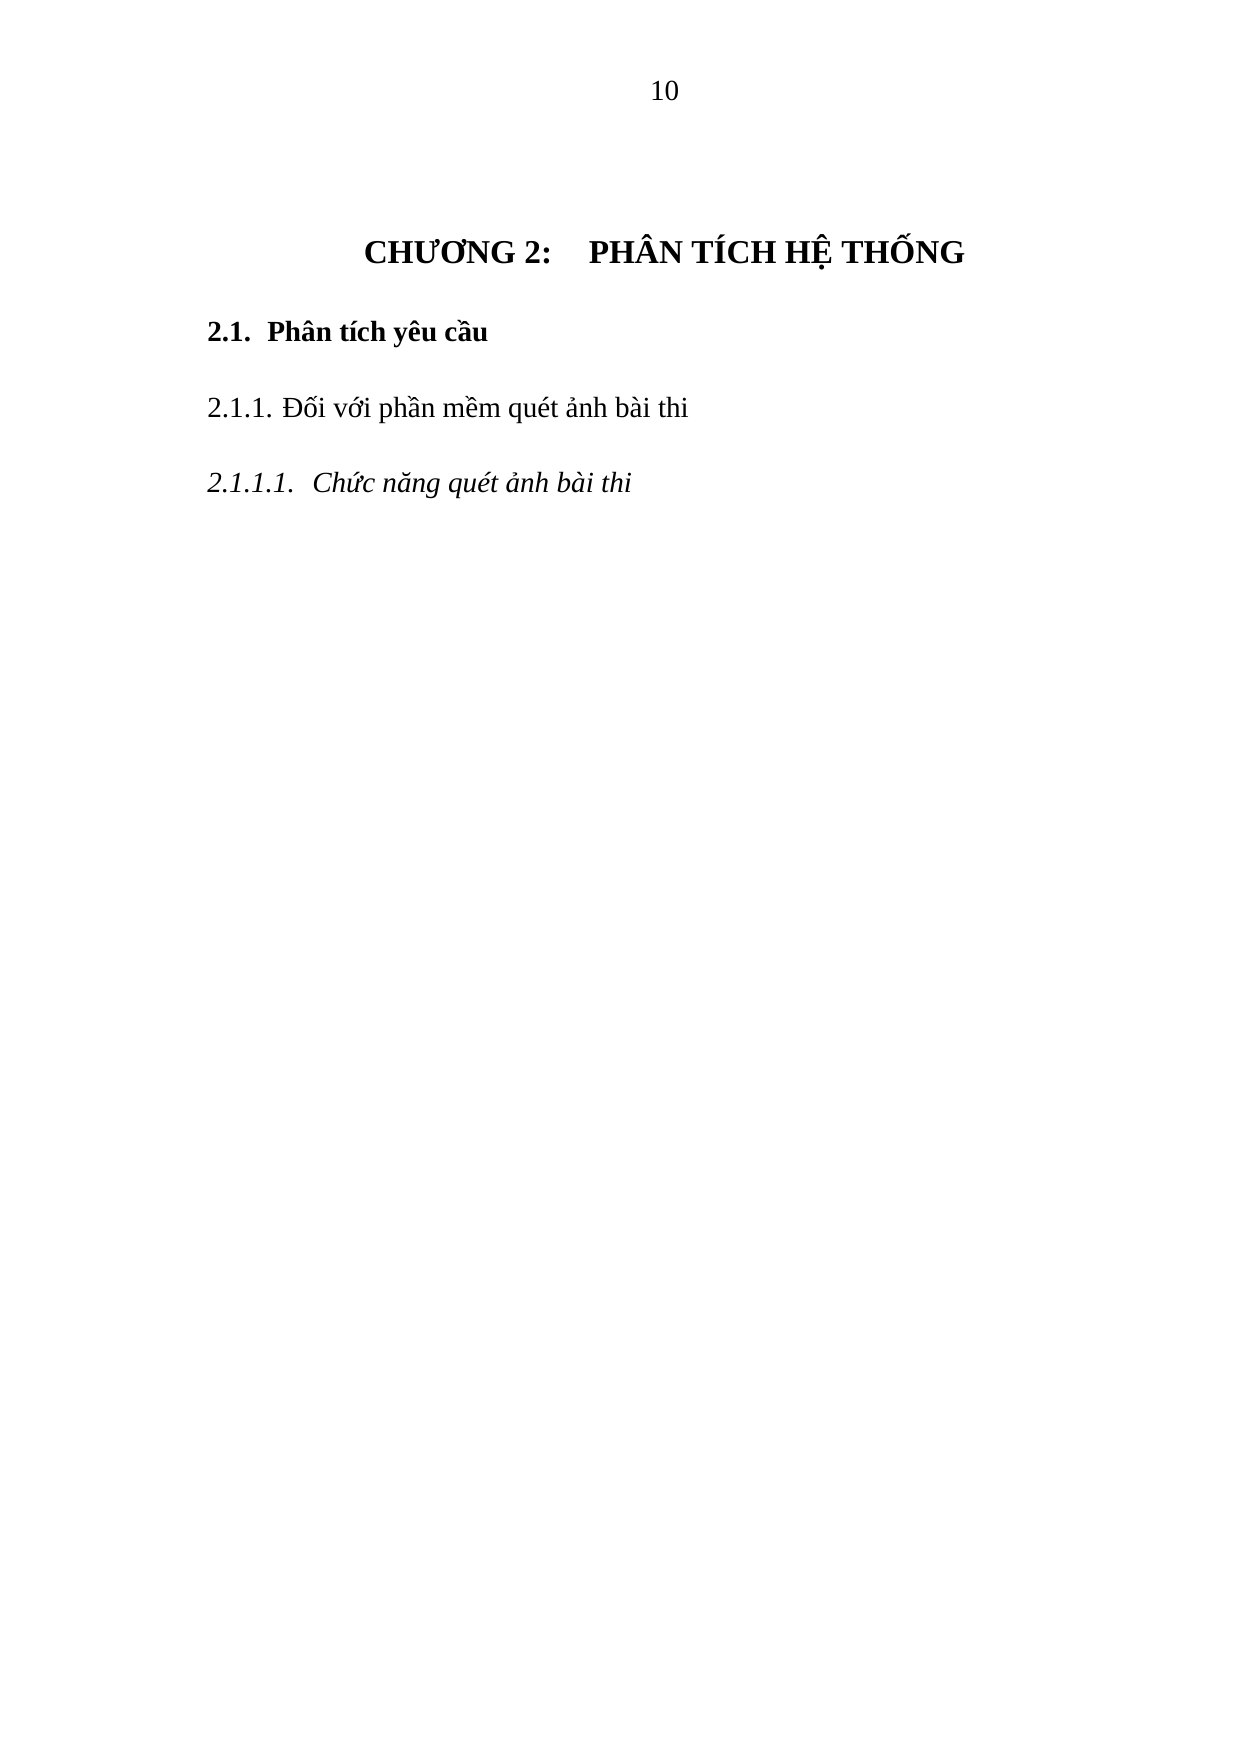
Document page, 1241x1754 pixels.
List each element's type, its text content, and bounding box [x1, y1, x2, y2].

subtitle Phân tích yêu cầu [207, 314, 1122, 348]
subtitle Chức năng quét ảnh bài thi [207, 465, 1122, 499]
subtitle Đối với phần mềm quét ảnh bài thi [207, 390, 1122, 423]
subtitle PHÂN TÍCH HỆ THỐNG [207, 232, 1122, 270]
